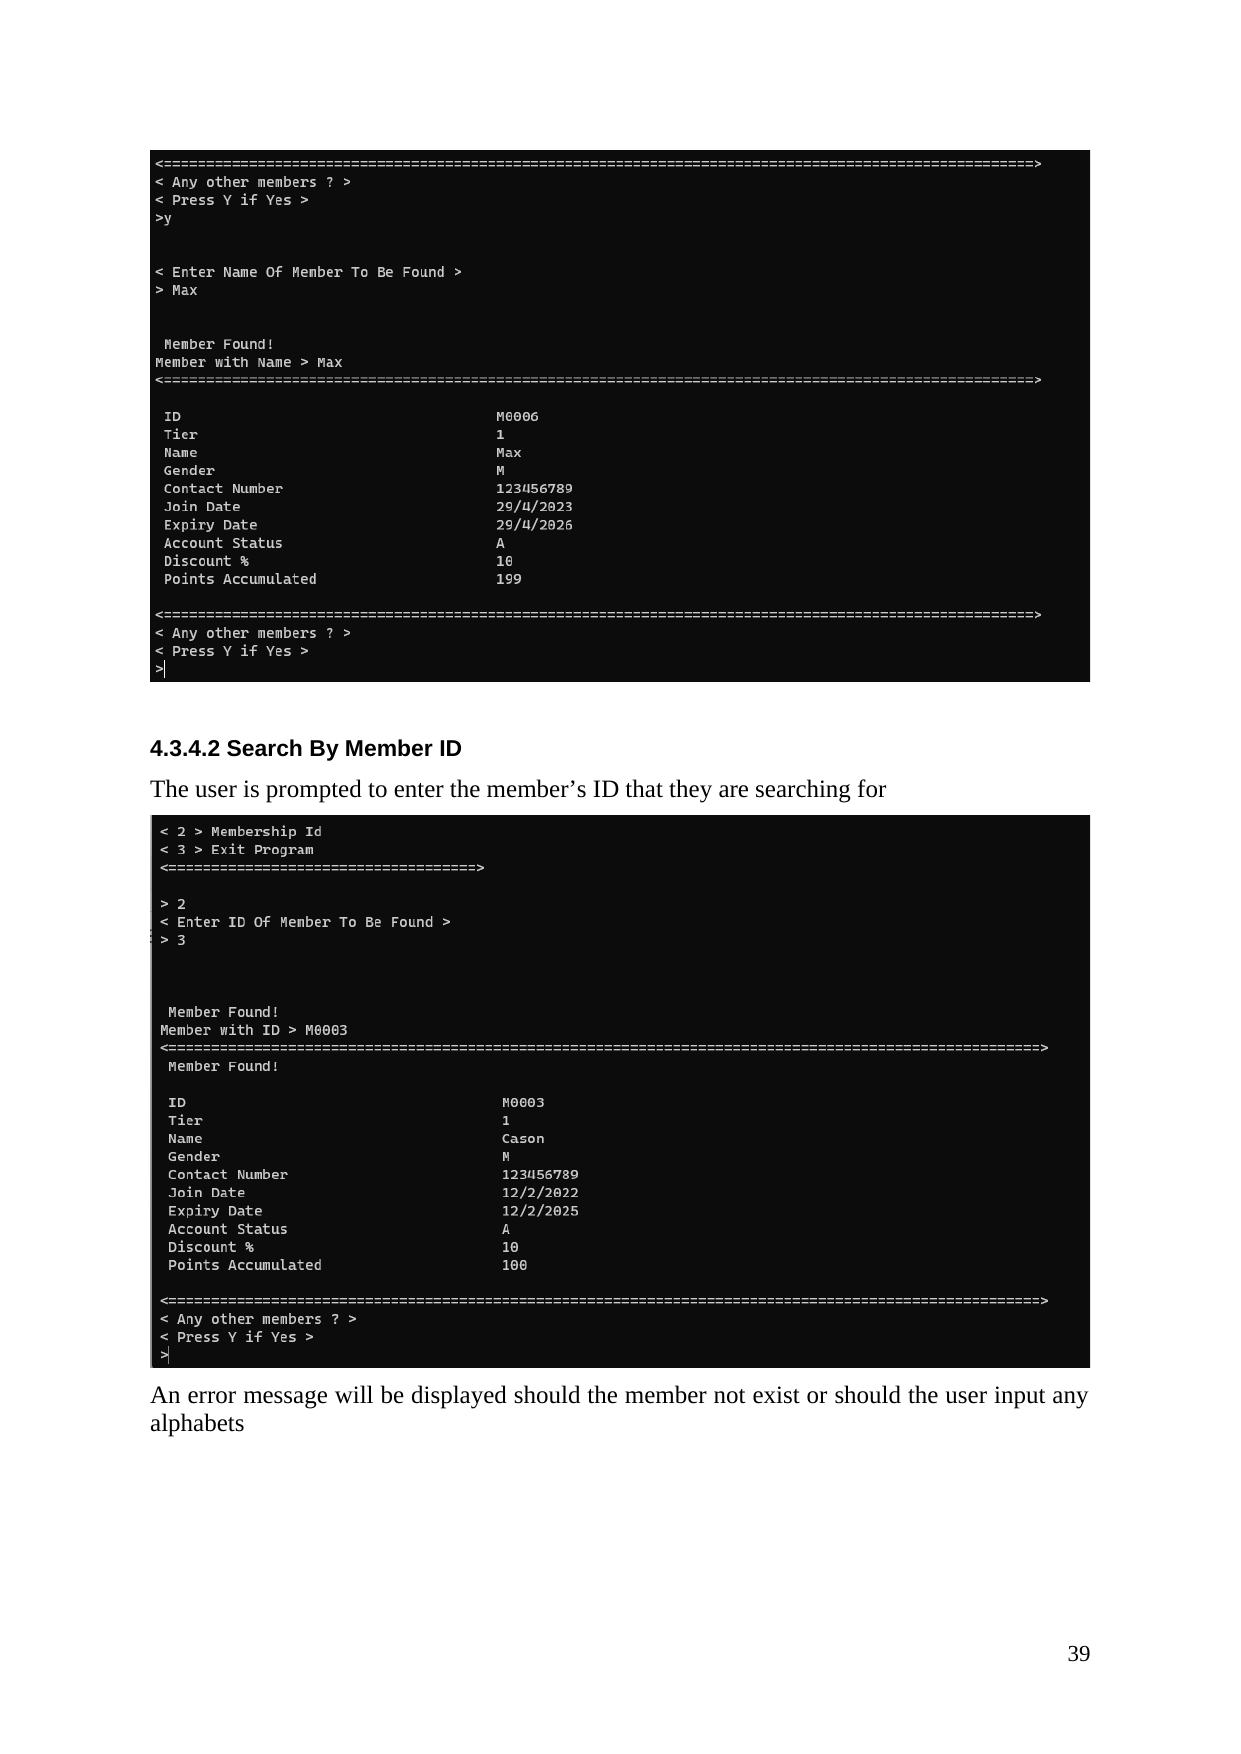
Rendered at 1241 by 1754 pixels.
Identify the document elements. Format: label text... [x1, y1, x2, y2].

text The user is prompted to enter the member’s ID that they are searching for [150, 774, 1090, 803]
subtitle 4.3.4.2 Search By Member ID [150, 735, 1090, 761]
picture [150, 815, 1091, 1368]
picture [150, 150, 1091, 682]
text An error message will be displayed should the member not exist or should the user input any alphabets [150, 1380, 1090, 1437]
